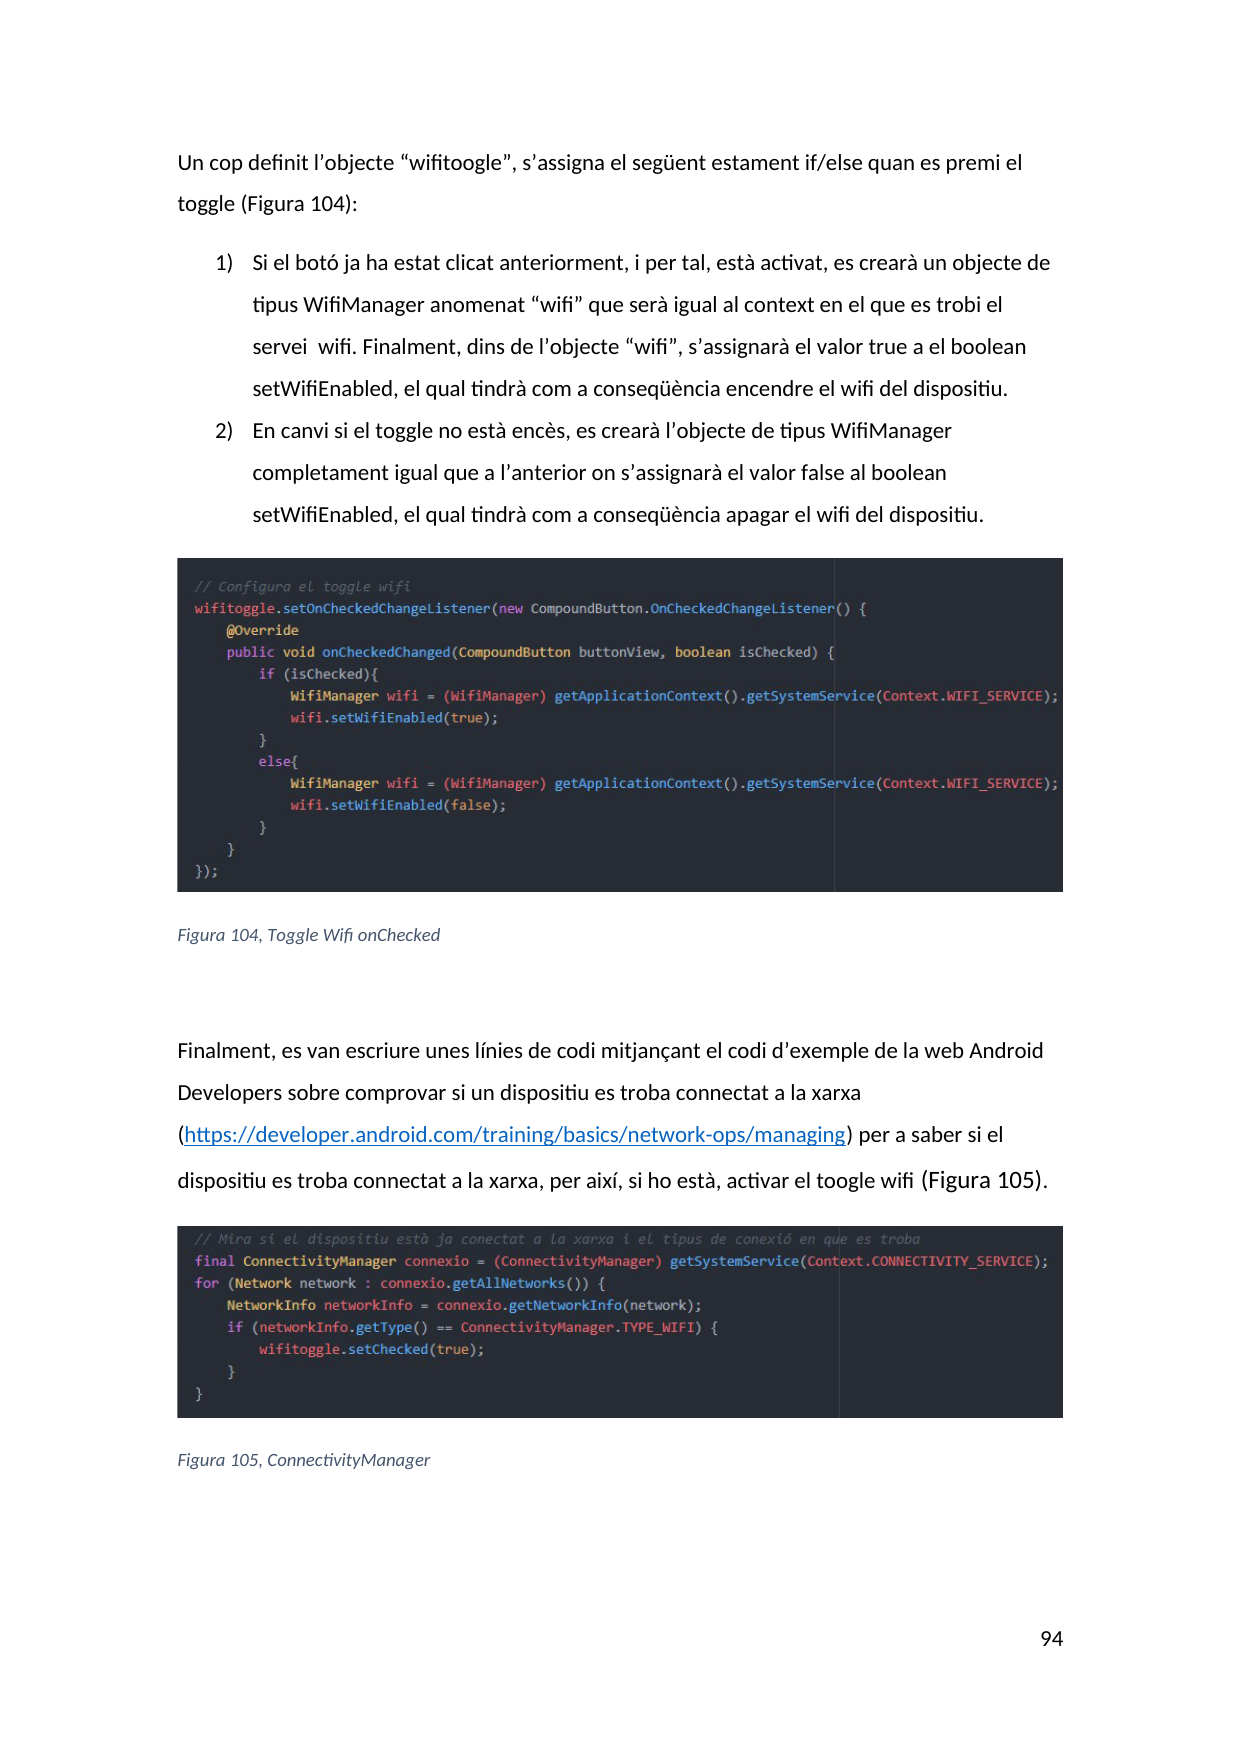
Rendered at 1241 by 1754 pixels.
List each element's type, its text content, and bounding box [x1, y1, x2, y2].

text Un cop definit l’objecte “wifitoogle”, s’assigna el següent estament if/else quan es premi el toggle (Figura 104): [177, 148, 1063, 218]
list Si el botó ja ha estat clicat anteriorment, i per tal, està activat, es crearà un objecte de tipus WifiManager anomenat “wifi” que serà igual al context en el que es trobi el servei wifi. Finalment, dins de l’objecte “wifi”, s’assignarà el valor true a el boolean setWifiEnabled, el qual tindrà com a conseqüència encendre el wifi del dispositiu. [215, 248, 1063, 402]
text Figura 105, ConnectivityManager [177, 1448, 1063, 1471]
text Figura 104, Toggle Wifi onChecked [177, 923, 1063, 946]
picture [177, 1226, 1063, 1418]
picture [177, 558, 1063, 892]
list En canvi si el toggle no està encès, es crearà l’objecte de tipus WifiManager completament igual que a l’anterior on s’assignarà el valor false al boolean setWifiEnabled, el qual tindrà com a conseqüència apagar el wifi del dispositiu. [215, 416, 1063, 528]
text Finalment, es van escriure unes línies de codi mitjançant el codi d’exemple de la web Android Developers sobre comprovar si un dispositiu es troba connectat a la xarxa (https://developer.android.com/training/basics/network-ops/managing) per a saber si el dispositiu es troba connectat a la xarxa, per així, si ho està, activar el toogle wifi (Figura 105). [177, 1037, 1063, 1194]
